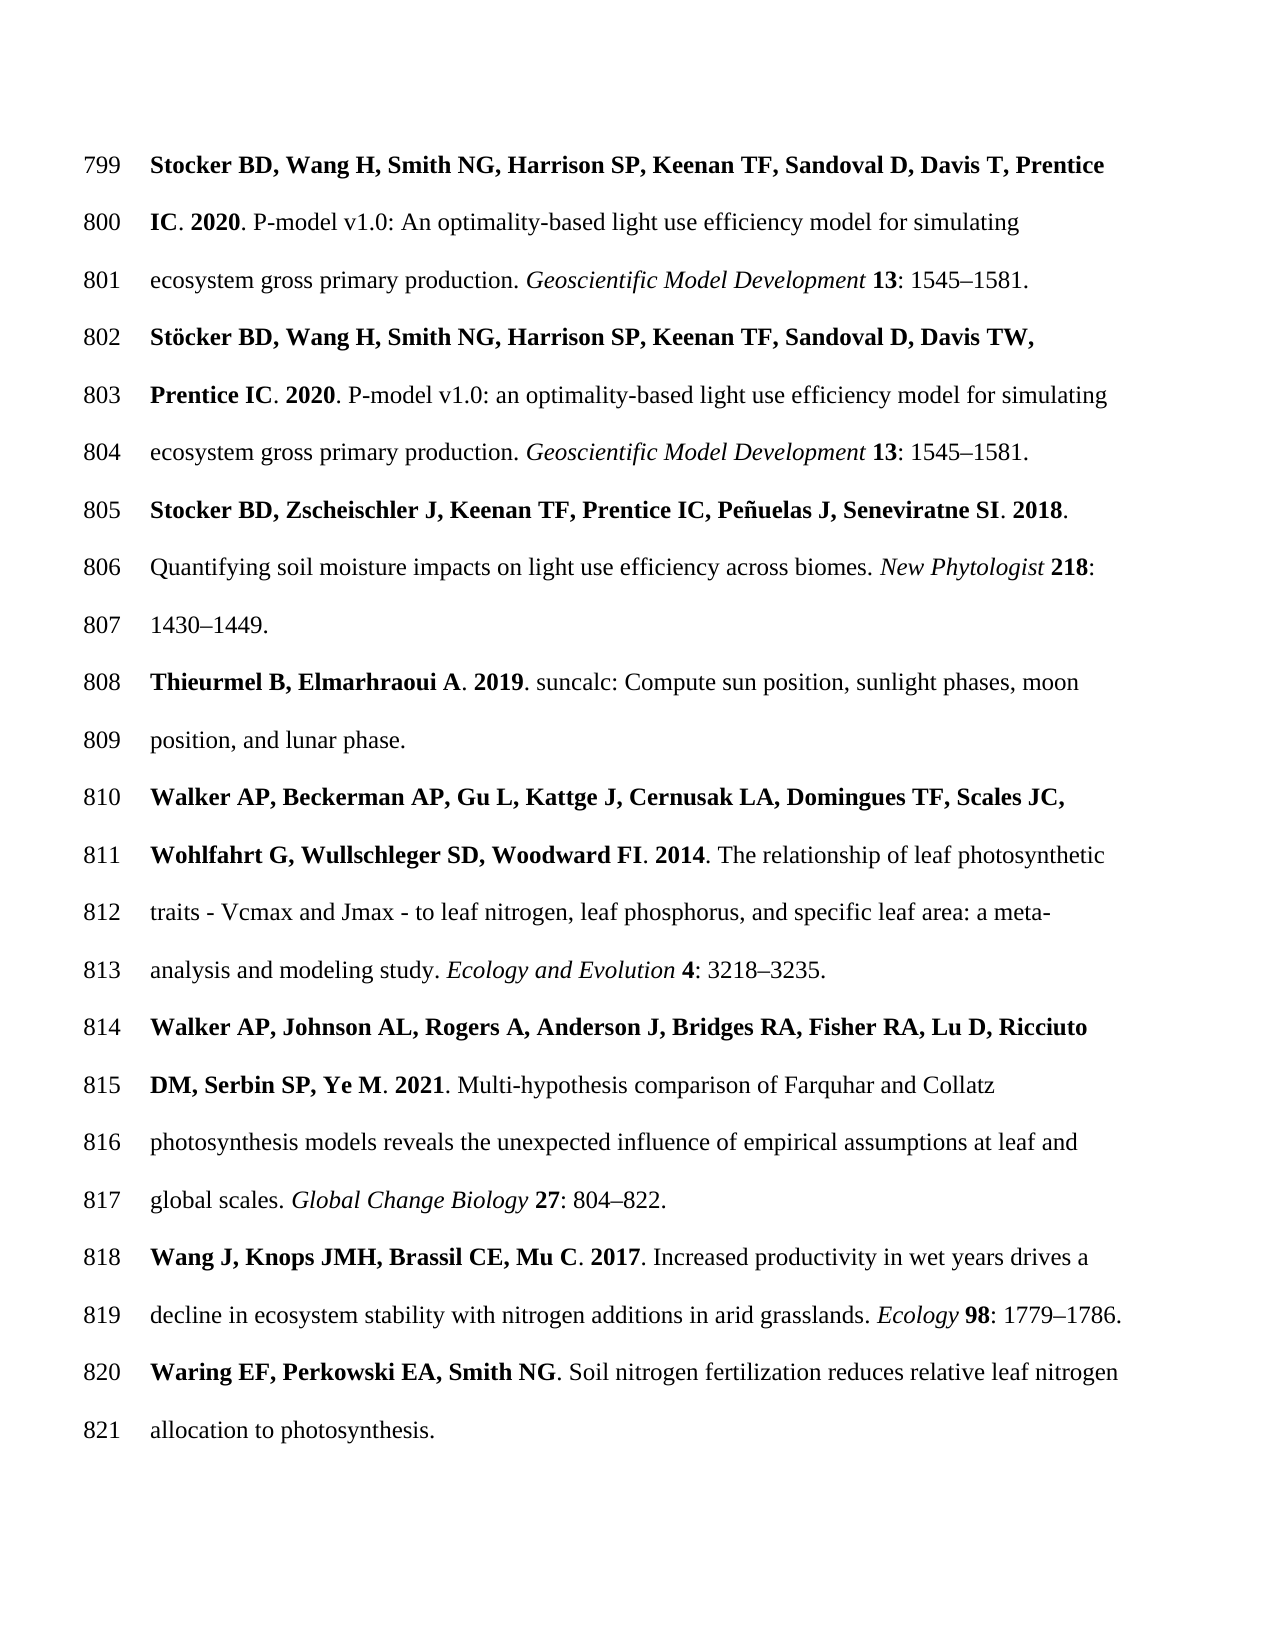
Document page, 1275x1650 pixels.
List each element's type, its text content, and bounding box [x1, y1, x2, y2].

text Waring EF, Perkowski EA, Smith NG. Soil nitrogen fertilization reduces relative leaf nitrogen allocation to photosynthesis. [150, 1357, 1125, 1444]
text Walker AP, Johnson AL, Rogers A, Anderson J, Bridges RA, Fisher RA, Lu D, Ricciuto DM, Serbin SP, Ye M. 2021. Multi‐hypothesis comparison of Farquhar and Collatz photosynthesis models reveals the unexpected influence of empirical assumptions at leaf and global scales. Global Change Biology 27: 804–822. [150, 1012, 1125, 1214]
text Thieurmel B, Elmarhraoui A. 2019. suncalc: Compute sun position, sunlight phases, moon position, and lunar phase. [150, 667, 1125, 754]
text Stöcker BD, Wang H, Smith NG, Harrison SP, Keenan TF, Sandoval D, Davis TW, Prentice IC. 2020. P-model v1.0: an optimality-based light use efficiency model for simulating ecosystem gross primary production. Geoscientific Model Development 13: 1545–1581. [150, 322, 1125, 466]
text Walker AP, Beckerman AP, Gu L, Kattge J, Cernusak LA, Domingues TF, Scales JC, Wohlfahrt G, Wullschleger SD, Woodward FI. 2014. The relationship of leaf photosynthetic traits - Vcmax and Jmax - to leaf nitrogen, leaf phosphorus, and specific leaf area: a meta-analysis and modeling study. Ecology and Evolution 4: 3218–3235. [150, 782, 1125, 984]
text Stocker BD, Zscheischler J, Keenan TF, Prentice IC, Peñuelas J, Seneviratne SI. 2018. Quantifying soil moisture impacts on light use efficiency across biomes. New Phytologist 218: 1430–1449. [150, 495, 1125, 639]
text Wang J, Knops JMH, Brassil CE, Mu C. 2017. Increased productivity in wet years drives a decline in ecosystem stability with nitrogen additions in arid grasslands. Ecology 98: 1779–1786. [150, 1242, 1125, 1329]
text Stocker BD, Wang H, Smith NG, Harrison SP, Keenan TF, Sandoval D, Davis T, Prentice IC. 2020. P-model v1.0: An optimality-based light use efficiency model for simulating ecosystem gross primary production. Geoscientific Model Development 13: 1545–1581. [150, 150, 1125, 294]
